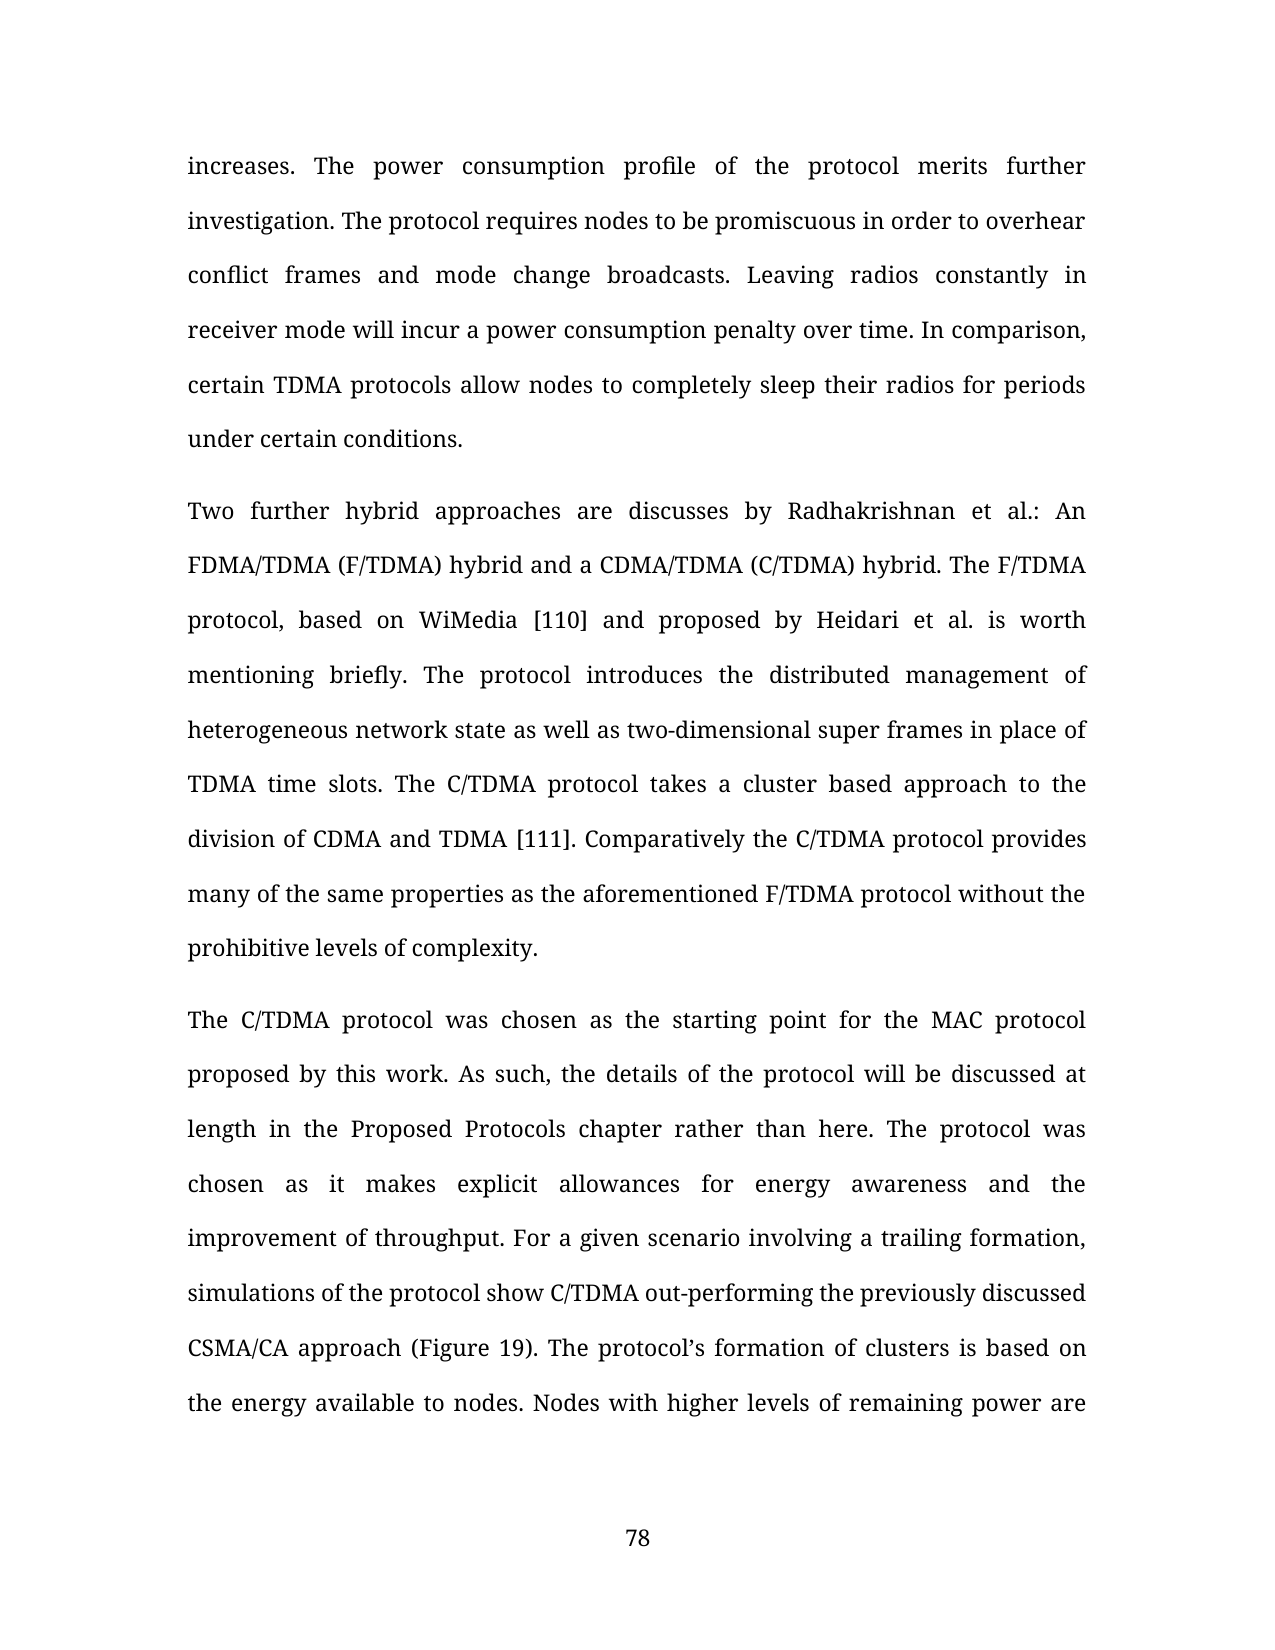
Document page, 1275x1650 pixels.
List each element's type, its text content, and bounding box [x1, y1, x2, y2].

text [187, 150, 1087, 455]
text Two further hybrid approaches are discusses by Radhakrishnan et al.: An FDMA/TDMA (F/TDMA) hybrid and a CDMA/TDMA (C/TDMA) hybrid. The F/TDMA protocol, based on WiMedia [110] and proposed by Heidari et al. is worth mentioning briefly. The protocol introduces the distributed management of heterogeneous network state as well as two-dimensional super frames in place of TDMA time slots. The C/TDMA protocol takes a cluster based approach to the division of CDMA and TDMA [111]. Comparatively the C/TDMA protocol provides many of the same properties as the aforementioned F/TDMA protocol without the prohibitive levels of complexity. [187, 495, 1087, 963]
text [187, 1004, 1087, 1418]
